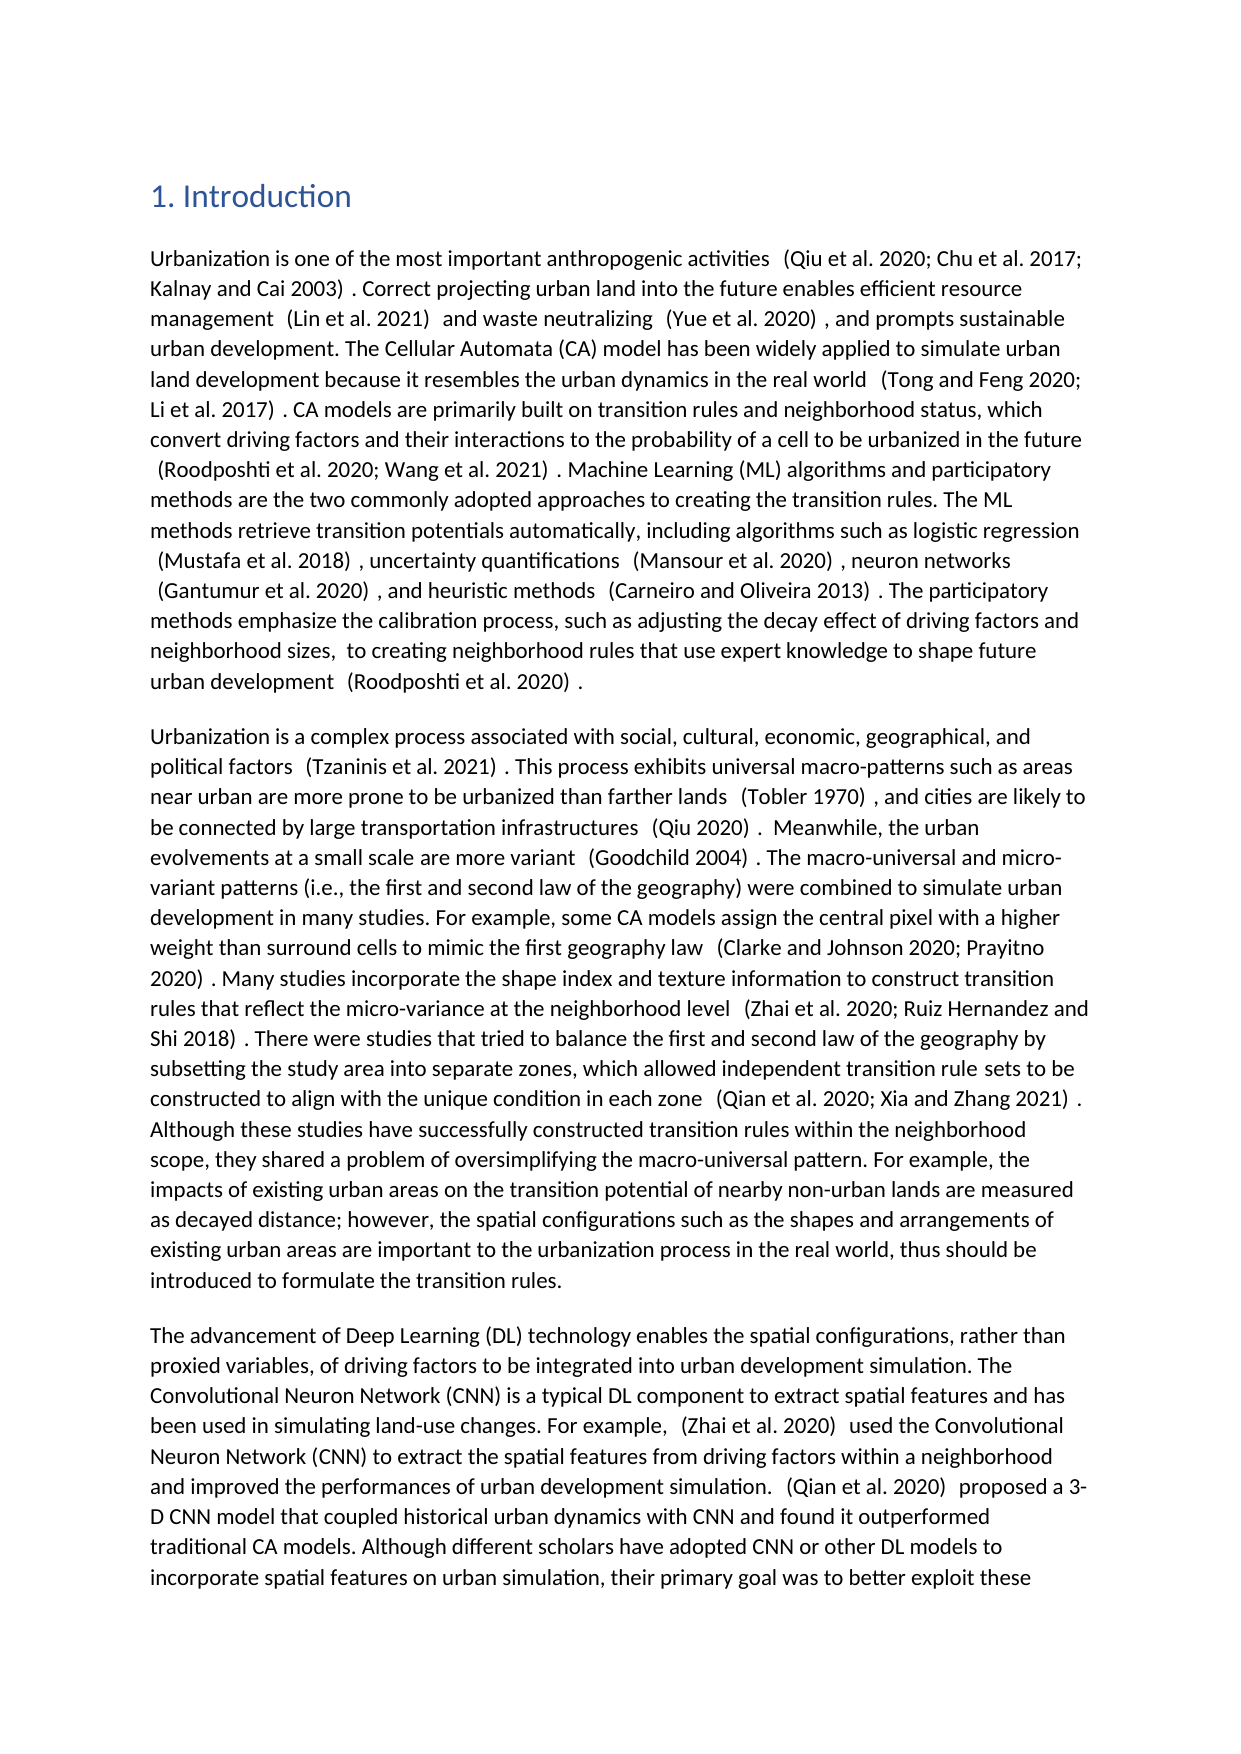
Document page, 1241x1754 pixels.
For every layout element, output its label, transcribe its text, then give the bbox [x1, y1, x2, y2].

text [150, 1321, 1090, 1591]
text Urbanization is a complex process associated with social, cultural, economic, geographical, and political factors . This process exhibits universal macro-patterns such as areas near urban are more prone to be urbanized than farther lands , and cities are likely to be connected by large transportation infrastructures . Meanwhile, the urban evolvements at a small scale are more variant . The macro-universal and micro-variant patterns (i.e., the first and second law of the geography) were combined to simulate urban development in many studies. For example, some CA models assign the central pixel with a higher weight than surround cells to mimic the first geography law . Many studies incorporate the shape index and texture information to construct transition rules that reflect the micro-variance at the neighborhood level . There were studies that tried to balance the first and second law of the geography by subsetting the study area into separate zones, which allowed independent transition rule sets to be constructed to align with the unique condition in each zone . Although these studies have successfully constructed transition rules within the neighborhood scope, they shared a problem of oversimplifying the macro-universal pattern. For example, the impacts of existing urban areas on the transition potential of nearby non-urban lands are measured as decayed distance; however, the spatial configurations such as the shapes and arrangements of existing urban areas are important to the urbanization process in the real world, thus should be introduced to formulate the transition rules. [150, 722, 1090, 1294]
text Urbanization is one of the most important anthropogenic activities . Correct projecting urban land into the future enables efficient resource management and waste neutralizing , and prompts sustainable urban development. The Cellular Automata (CA) model has been widely applied to simulate urban land development because it resembles the urban dynamics in the real world . CA models are primarily built on transition rules and neighborhood status, which convert driving factors and their interactions to the probability of a cell to be urbanized in the future . Machine Learning (ML) algorithms and participatory methods are the two commonly adopted approaches to creating the transition rules. The ML methods retrieve transition potentials automatically, including algorithms such as logistic regression , uncertainty quantifications , neuron networks , and heuristic methods . The participatory methods emphasize the calibration process, such as adjusting the decay effect of driving factors and neighborhood sizes, to creating neighborhood rules that use expert knowledge to shape future urban development . [150, 244, 1090, 695]
subtitle 1. Introduction [150, 175, 1090, 216]
